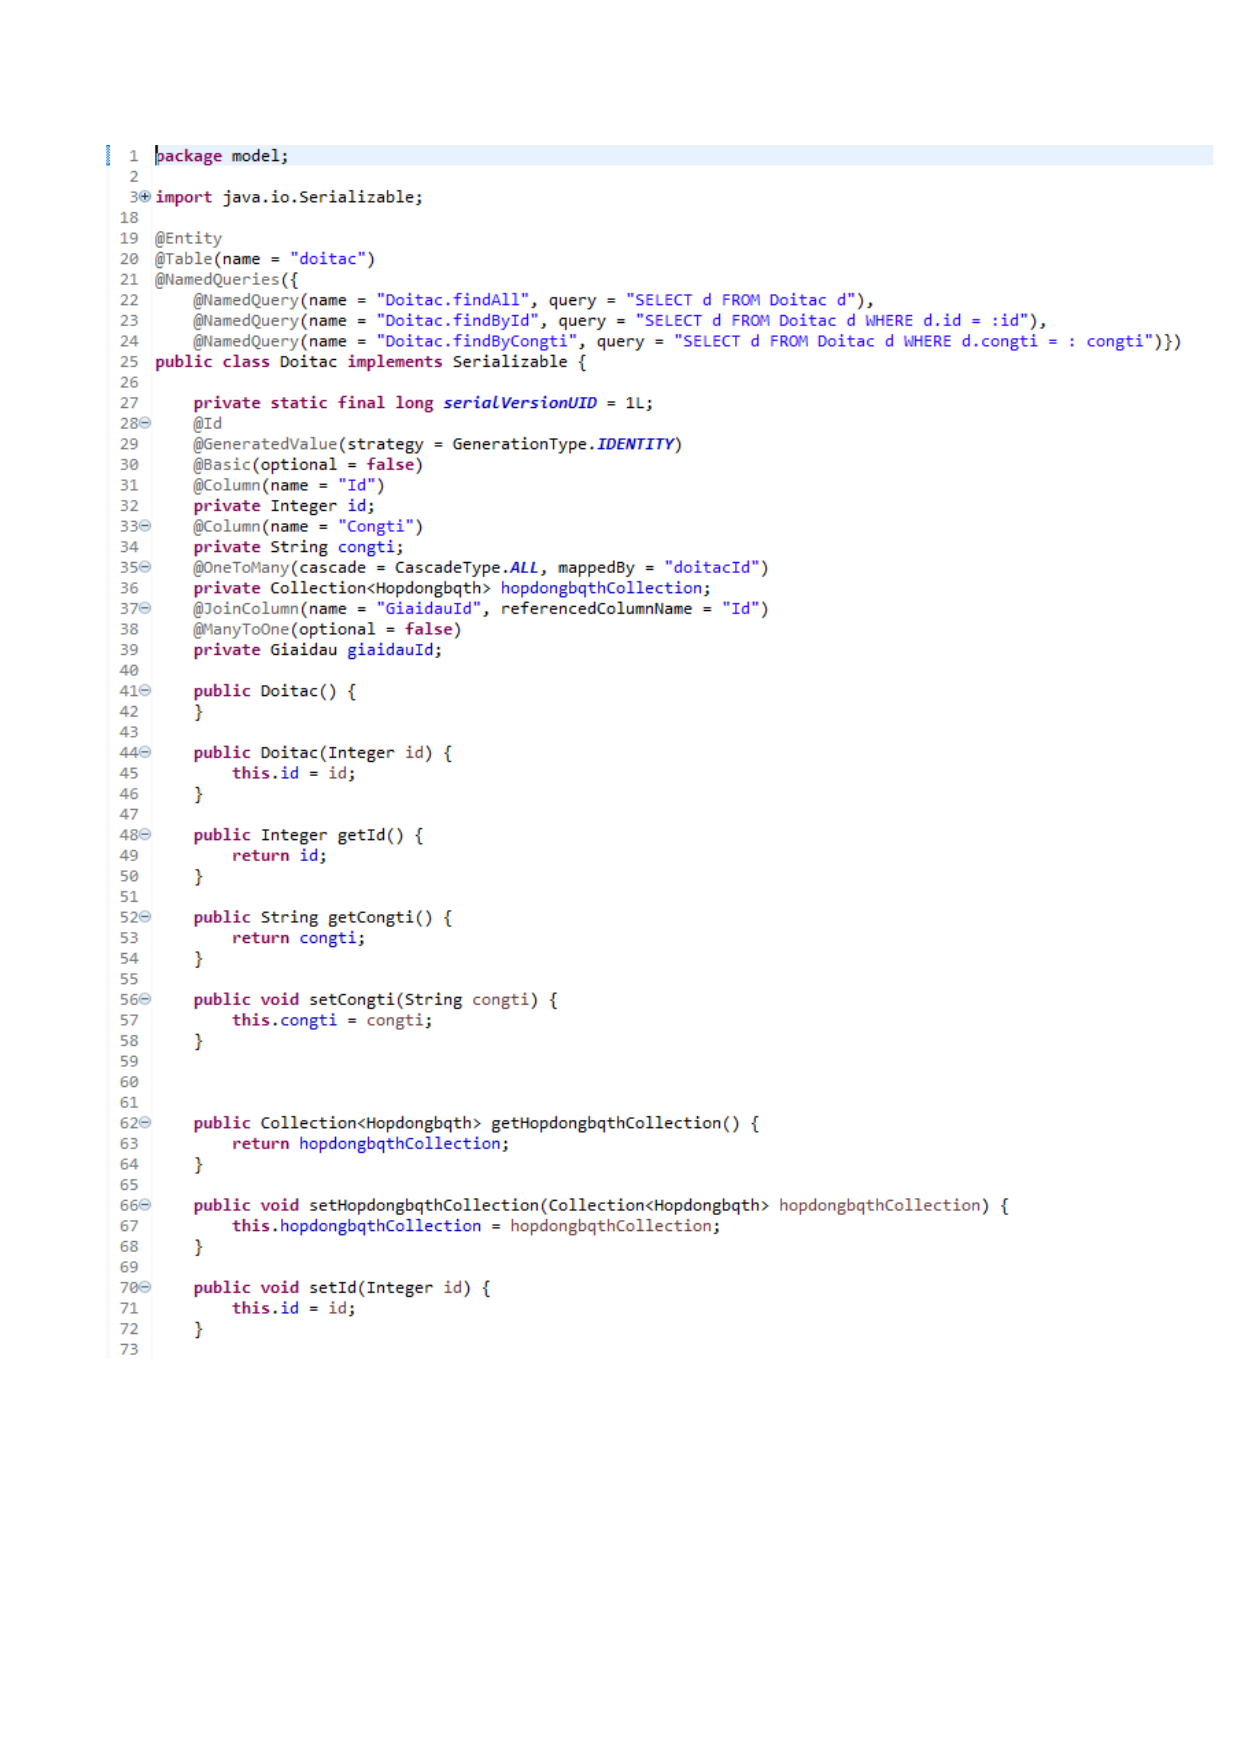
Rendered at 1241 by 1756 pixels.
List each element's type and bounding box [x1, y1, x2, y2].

picture [106, 145, 1214, 1359]
